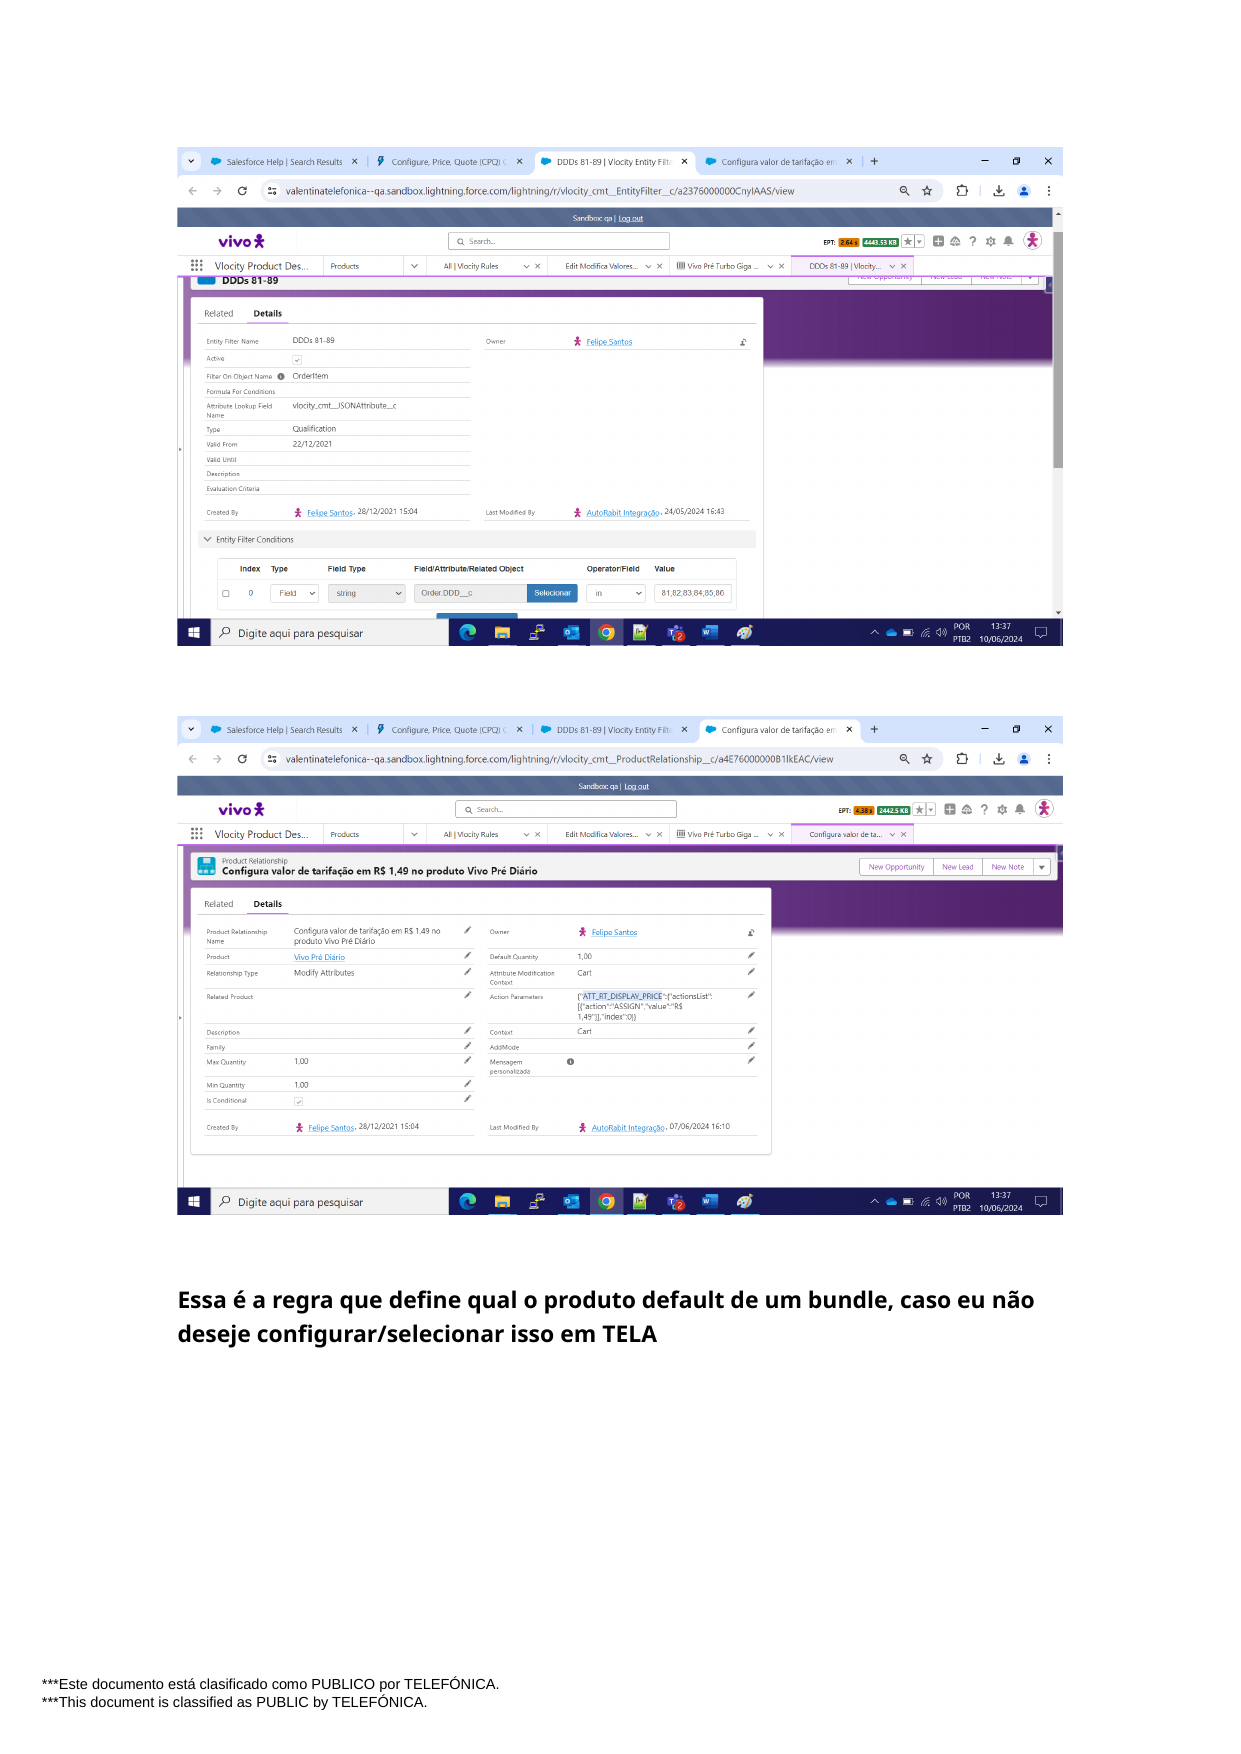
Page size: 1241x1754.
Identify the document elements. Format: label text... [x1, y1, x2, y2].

picture [177, 716, 1063, 1215]
text Essa é a regra que define qual o produto default de um bundle, caso eu não deseje configurar/selecionar isso em TELA [177, 1284, 1063, 1349]
picture [177, 147, 1063, 646]
